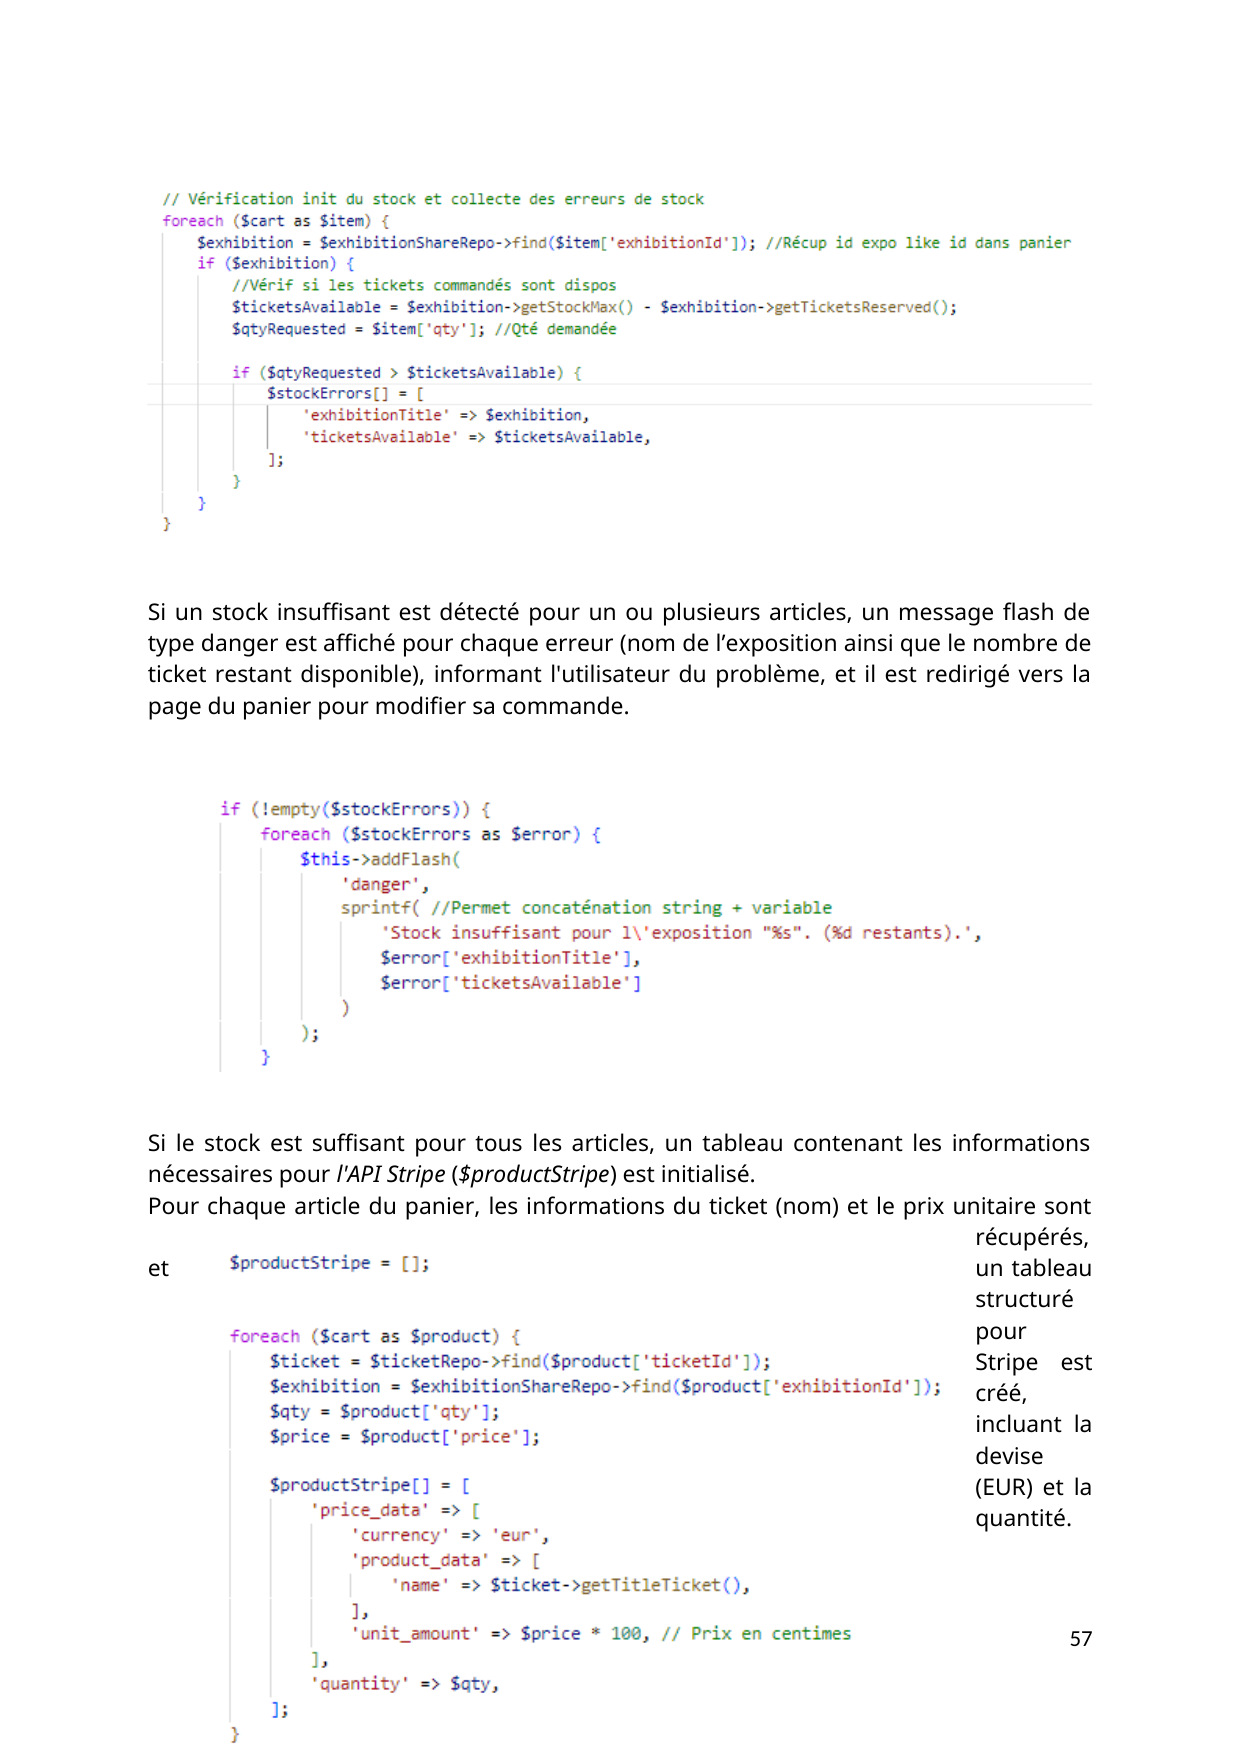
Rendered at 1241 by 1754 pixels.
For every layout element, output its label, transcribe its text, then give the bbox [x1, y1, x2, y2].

picture [217, 1244, 957, 1754]
text Si le stock est suffisant pour tous les articles, un tableau contenant les informations nécessaires pour l'API Stripe ($productStripe) est initialisé. [148, 1127, 1092, 1189]
picture [212, 795, 993, 1072]
text Pour chaque article du panier, les informations du ticket (nom) et le prix unitaire sont récupérés, et un tableau structuré pour Stripe est créé, incluant la devise (EUR) et la quantité. [148, 1189, 1092, 1533]
picture [147, 188, 1093, 534]
text Si un stock insuffisant est détecté pour un ou plusieurs articles, un message flash de type danger est affiché pour chaque erreur (nom de l’exposition ainsi que le nombre de ticket restant disponible), informant l'utilisateur du problème, et il est redirigé vers la page du panier pour modifier sa commande. [148, 596, 1092, 721]
